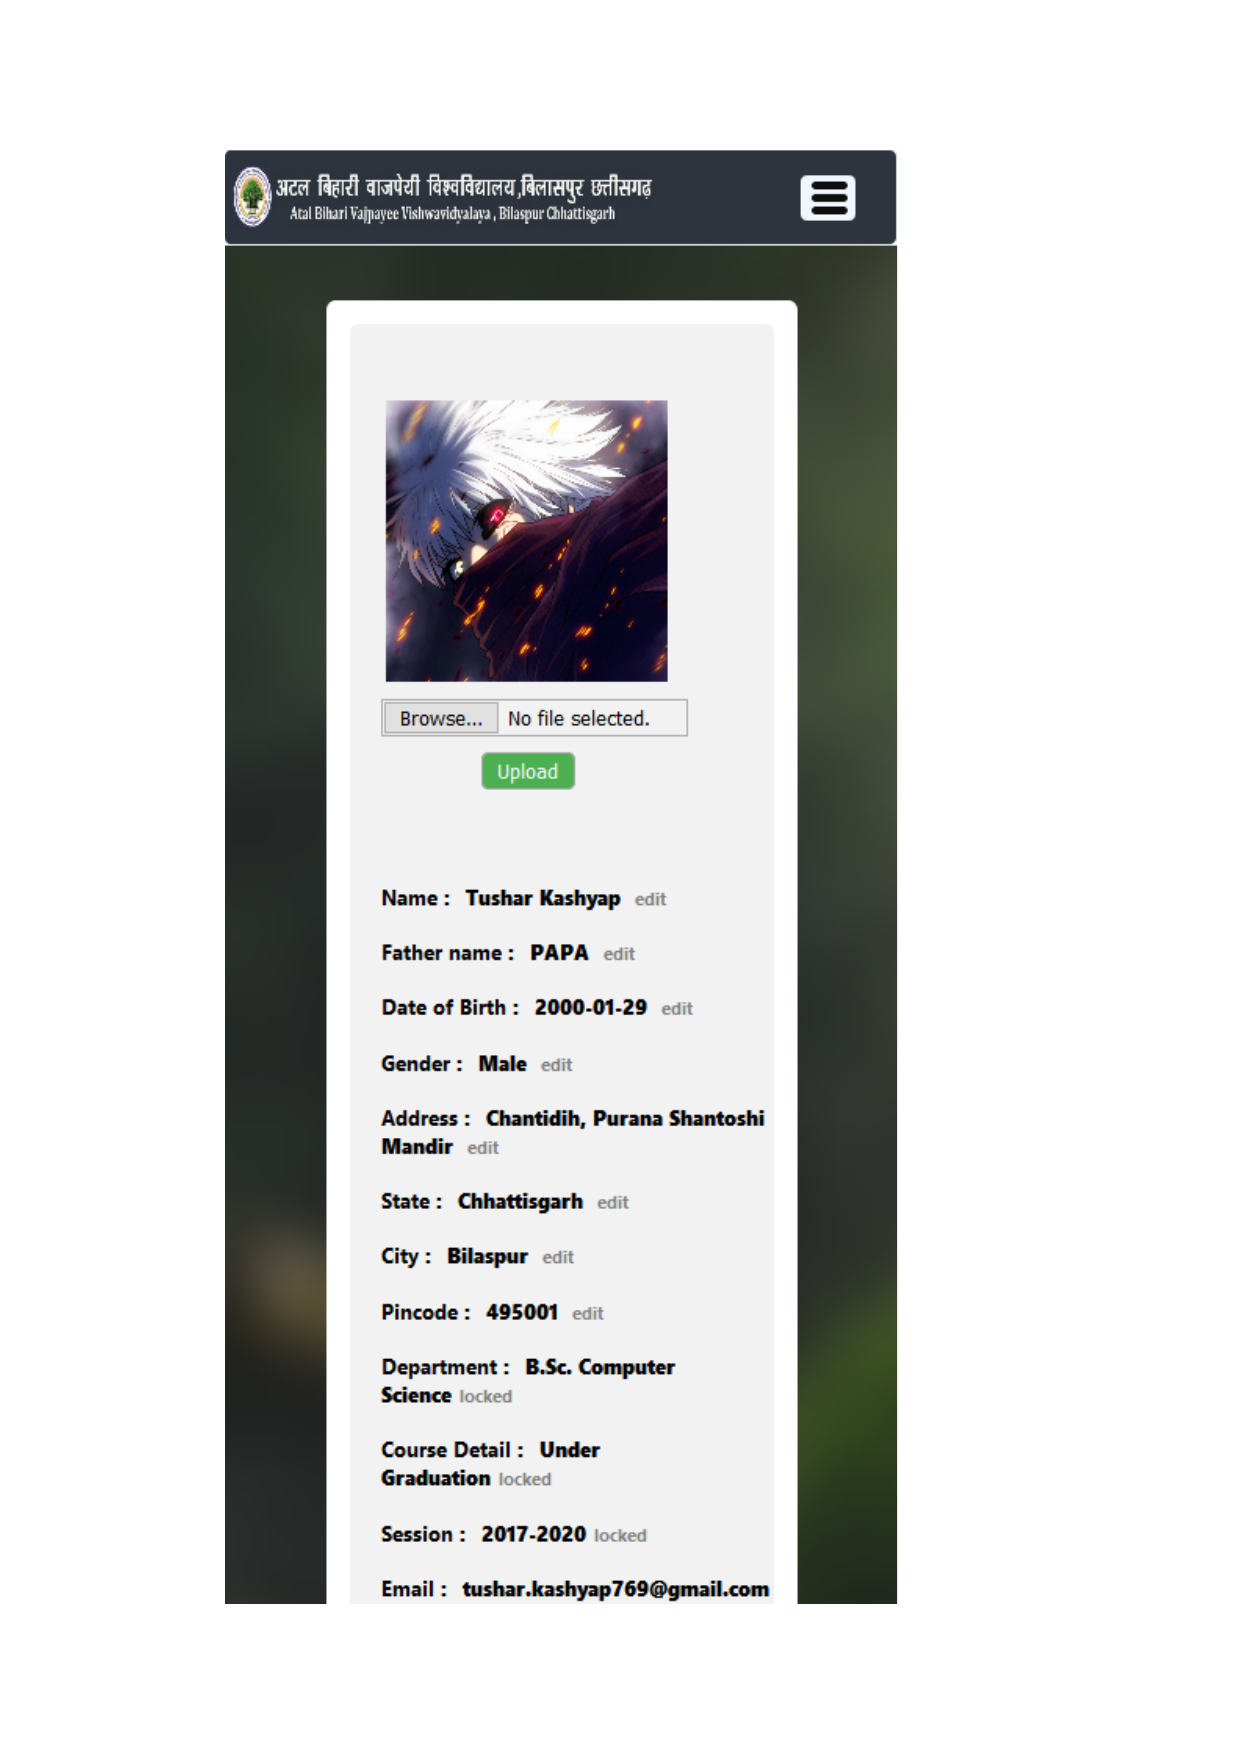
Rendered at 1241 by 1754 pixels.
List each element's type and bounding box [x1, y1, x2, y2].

picture [225, 150, 898, 1604]
